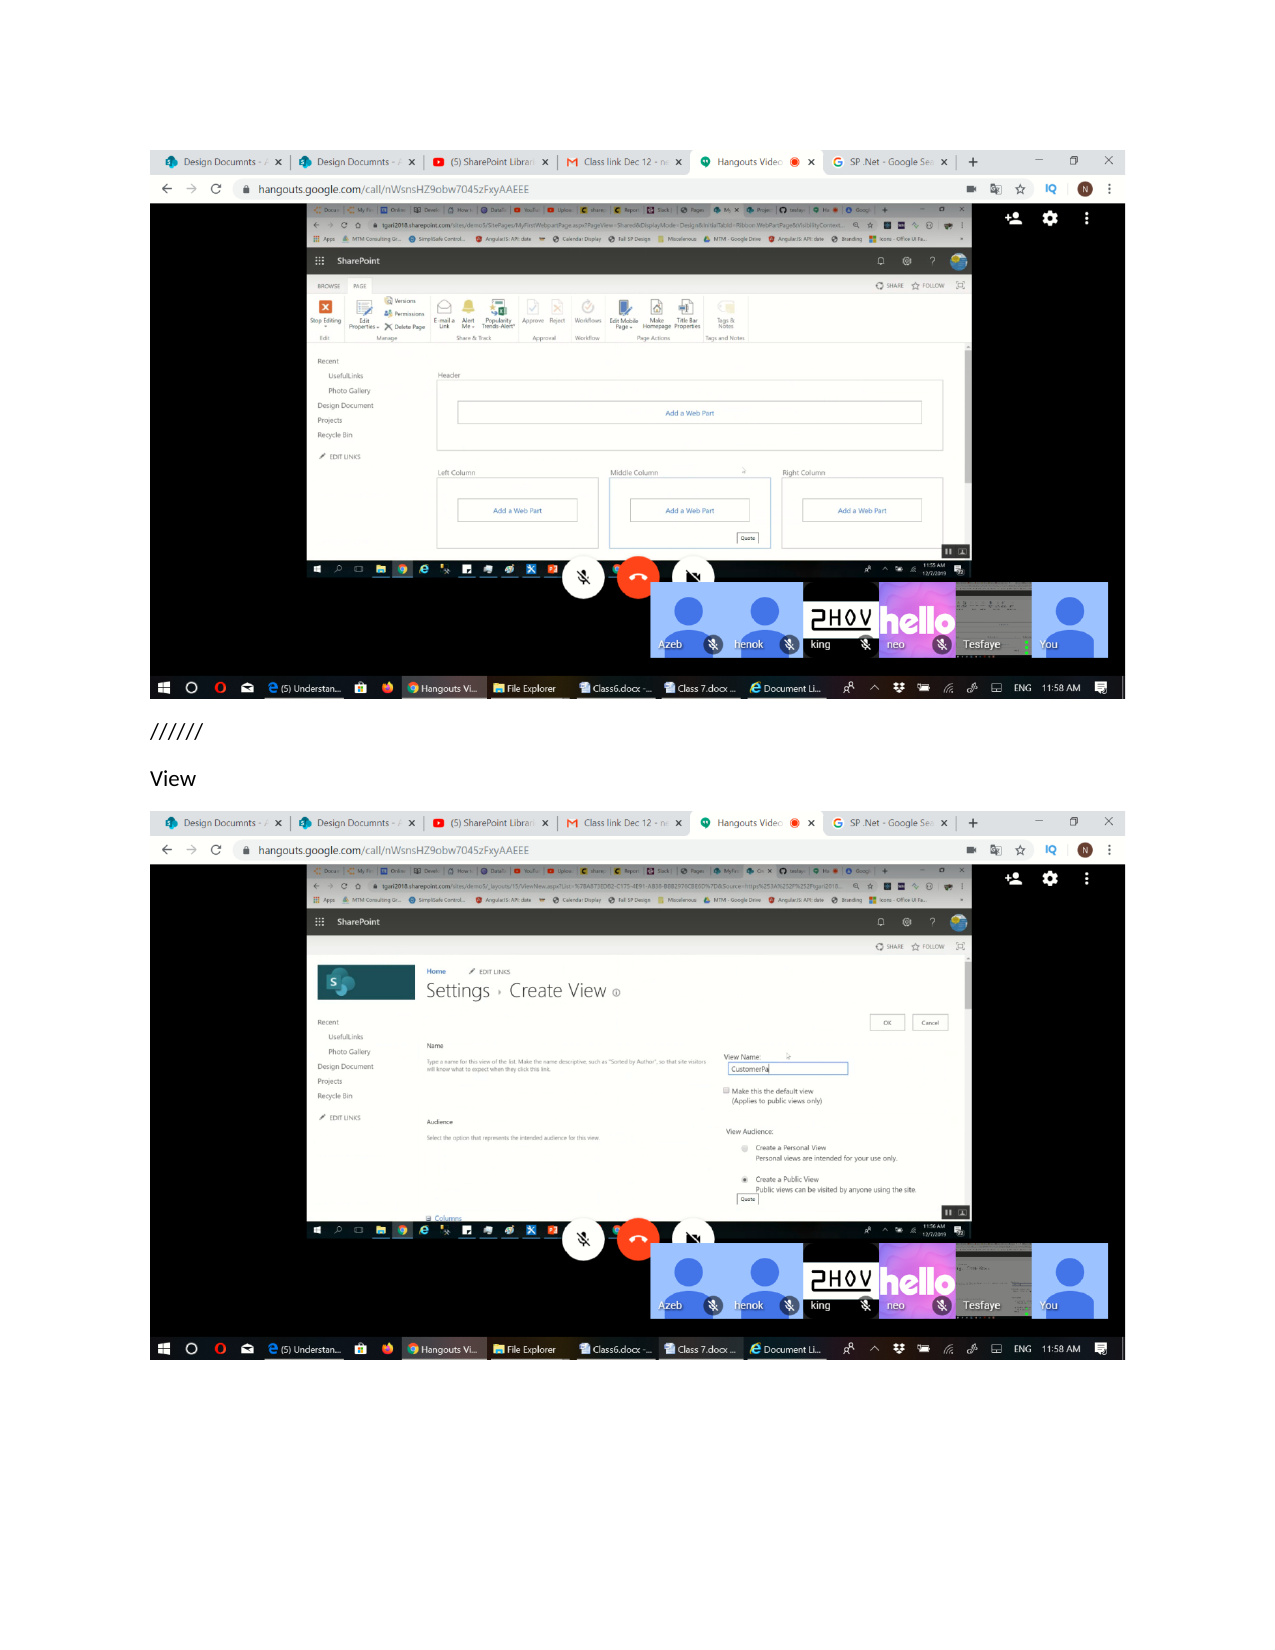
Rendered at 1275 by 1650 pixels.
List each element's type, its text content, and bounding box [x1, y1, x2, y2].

text ////// [150, 717, 1125, 745]
picture [150, 150, 1125, 699]
picture [150, 811, 1125, 1360]
text View [150, 764, 1125, 792]
